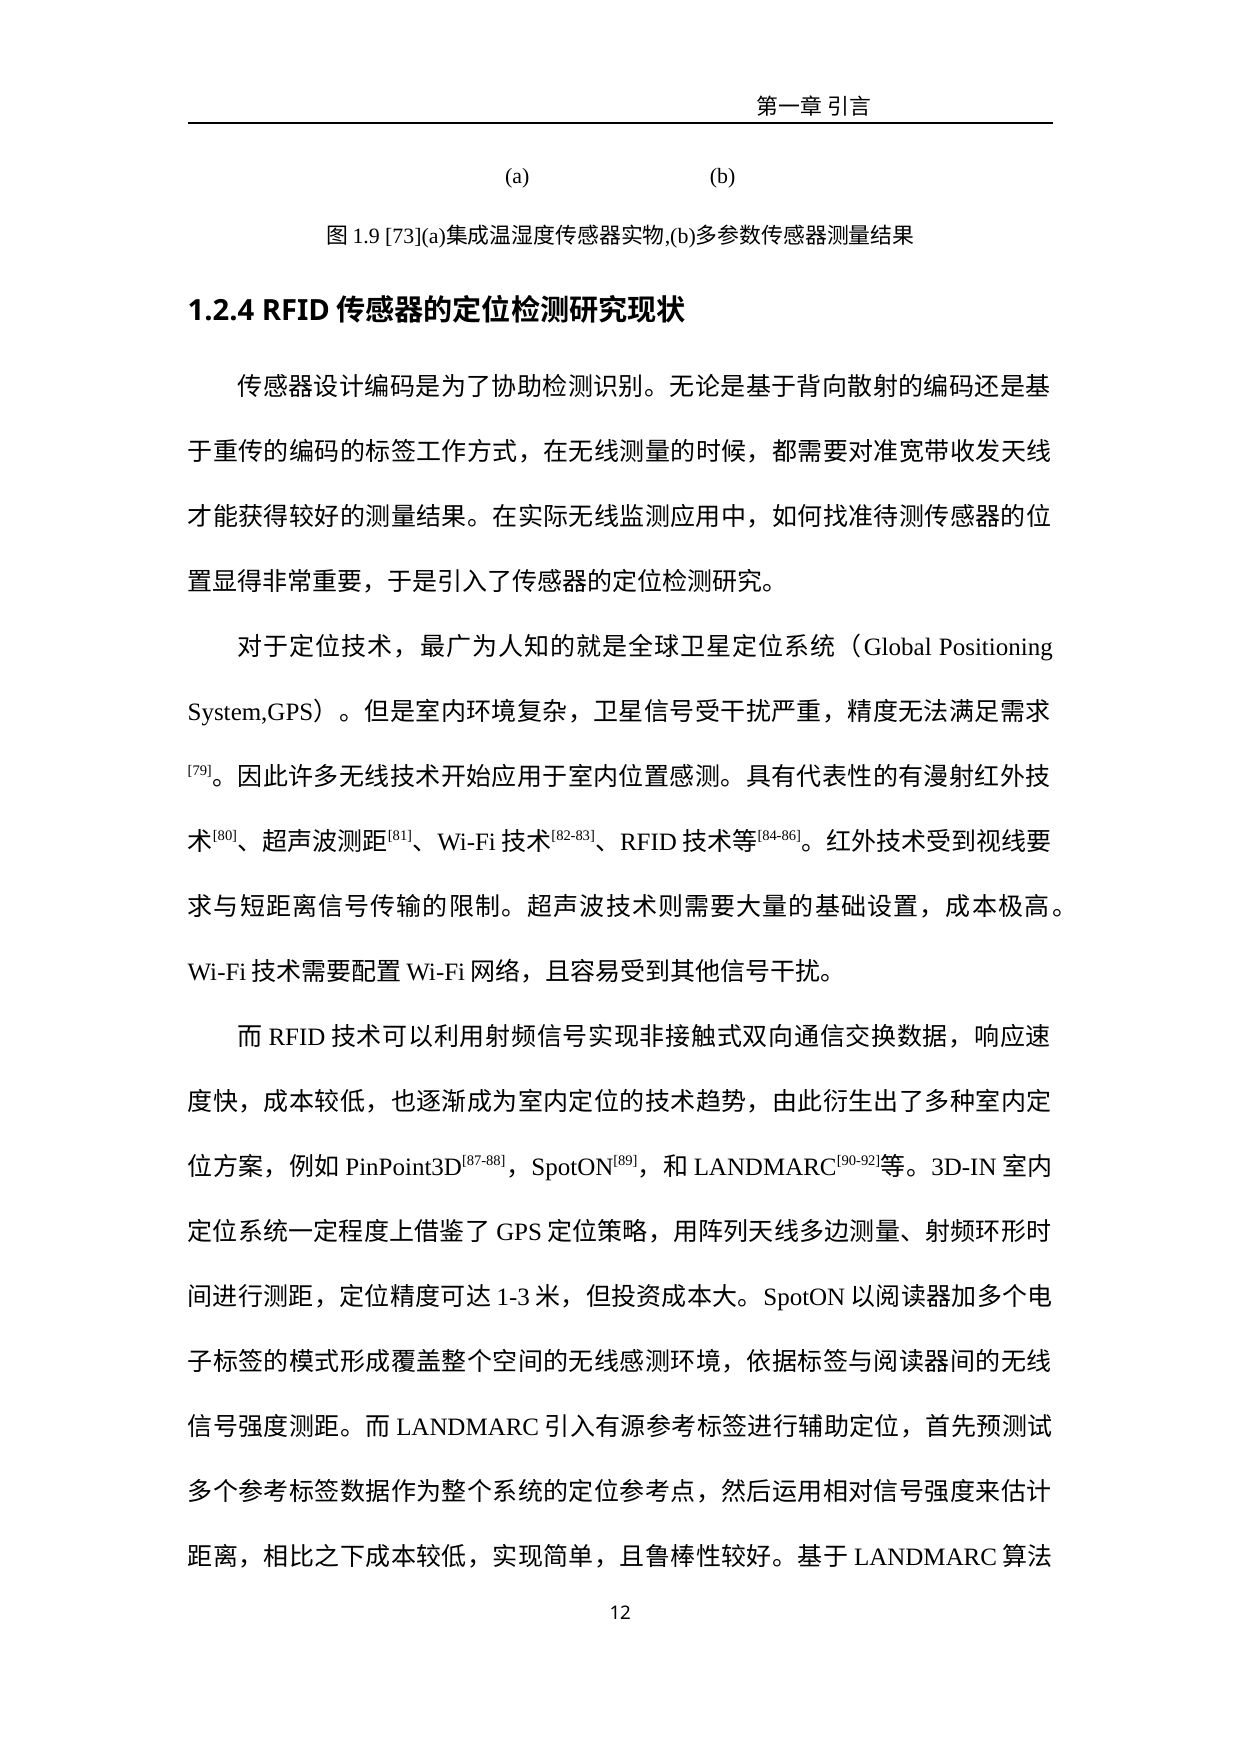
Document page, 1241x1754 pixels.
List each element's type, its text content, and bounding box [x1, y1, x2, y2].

text (a) (b) [187, 160, 1053, 192]
text 传感器设计编码是为了协助检测识别。无论是基于背向散射的编码还是基于重传的编码的标签工作方式，在无线测量的时候，都需要对准宽带收发天线才能获得较好的测量结果。在实际无线监测应用中，如何找准待测传感器的位置显得非常重要，于是引入了传感器的定位检测研究。 [187, 352, 1053, 612]
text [187, 1002, 1053, 1587]
text 对于定位技术，最广为人知的就是全球卫星定位系统（Global Positioning System,GPS）。但是室内环境复杂，卫星信号受干扰严重，精度无法满足需求[79]。因此许多无线技术开始应用于室内位置感测。具有代表性的有漫射红外技术[80]、超声波测距[81]、Wi-Fi技术[82-83]、RFID技术等[84-86]。红外技术受到视线要求与短距离信号传输的限制。超声波技术则需要大量的基础设置，成本极高。Wi-Fi技术需要配置Wi-Fi网络，且容易受到其他信号干扰。 [187, 612, 1053, 1002]
text 图1.9 [73](a)集成温湿度传感器实物,(b)多参数传感器测量结果 [187, 217, 1053, 250]
subtitle 1.2.4 RFID传感器的定位检测研究现状 [187, 275, 1053, 340]
